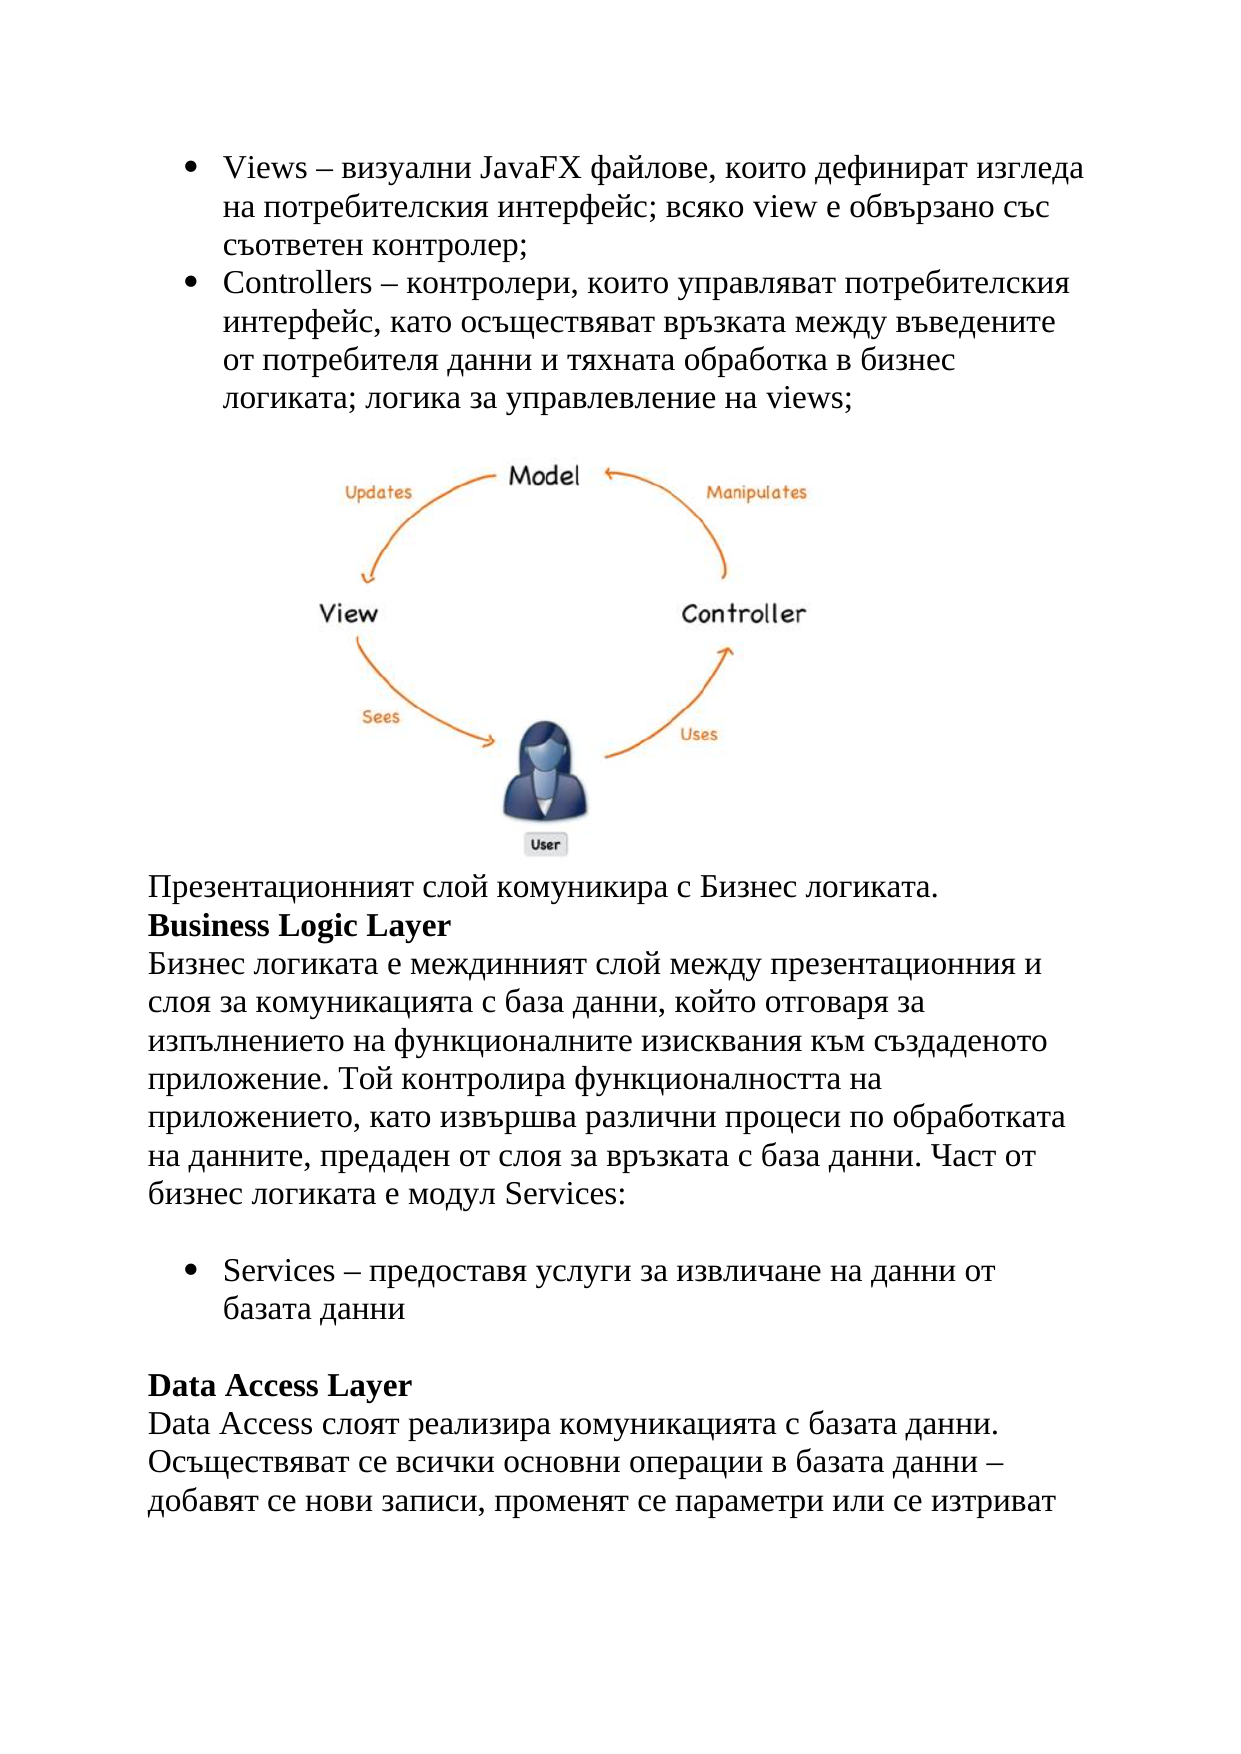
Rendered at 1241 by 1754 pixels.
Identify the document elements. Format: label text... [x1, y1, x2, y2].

list Controllers – контролери, които управляват потребителския интерфейс, като осъществяват връзката между въведените от потребителя данни и тяхната обработка в бизнес логиката; логика за управлевление на views; [185, 263, 1093, 416]
list Services – предоставя услуги за извличане на данни от базата данни [185, 1250, 1093, 1326]
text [148, 1403, 1093, 1518]
text Бизнес логиката е междинният слой между презентационния и слоя за комуникацията с база данни, който отговаря за изпълнението на функционалните изисквания към създаденото приложение. Той контролира функционалността на приложението, като извършва различни процеси по обработката на данните, предаден от слоя за връзката с база данни. Част от бизнес логиката е модул Services: [148, 943, 1093, 1211]
text Data Access Layer [148, 1365, 1093, 1403]
text Презентационният слой комуникира с Бизнес логиката. [148, 866, 1093, 905]
picture [295, 454, 829, 867]
list Views – визуални JavaFX файлове, които дефинират изгледа на потребителския интерфейс; всяко view е обвързанo със съответен контролер; [185, 148, 1093, 263]
text Business Logic Layer [148, 905, 1093, 943]
